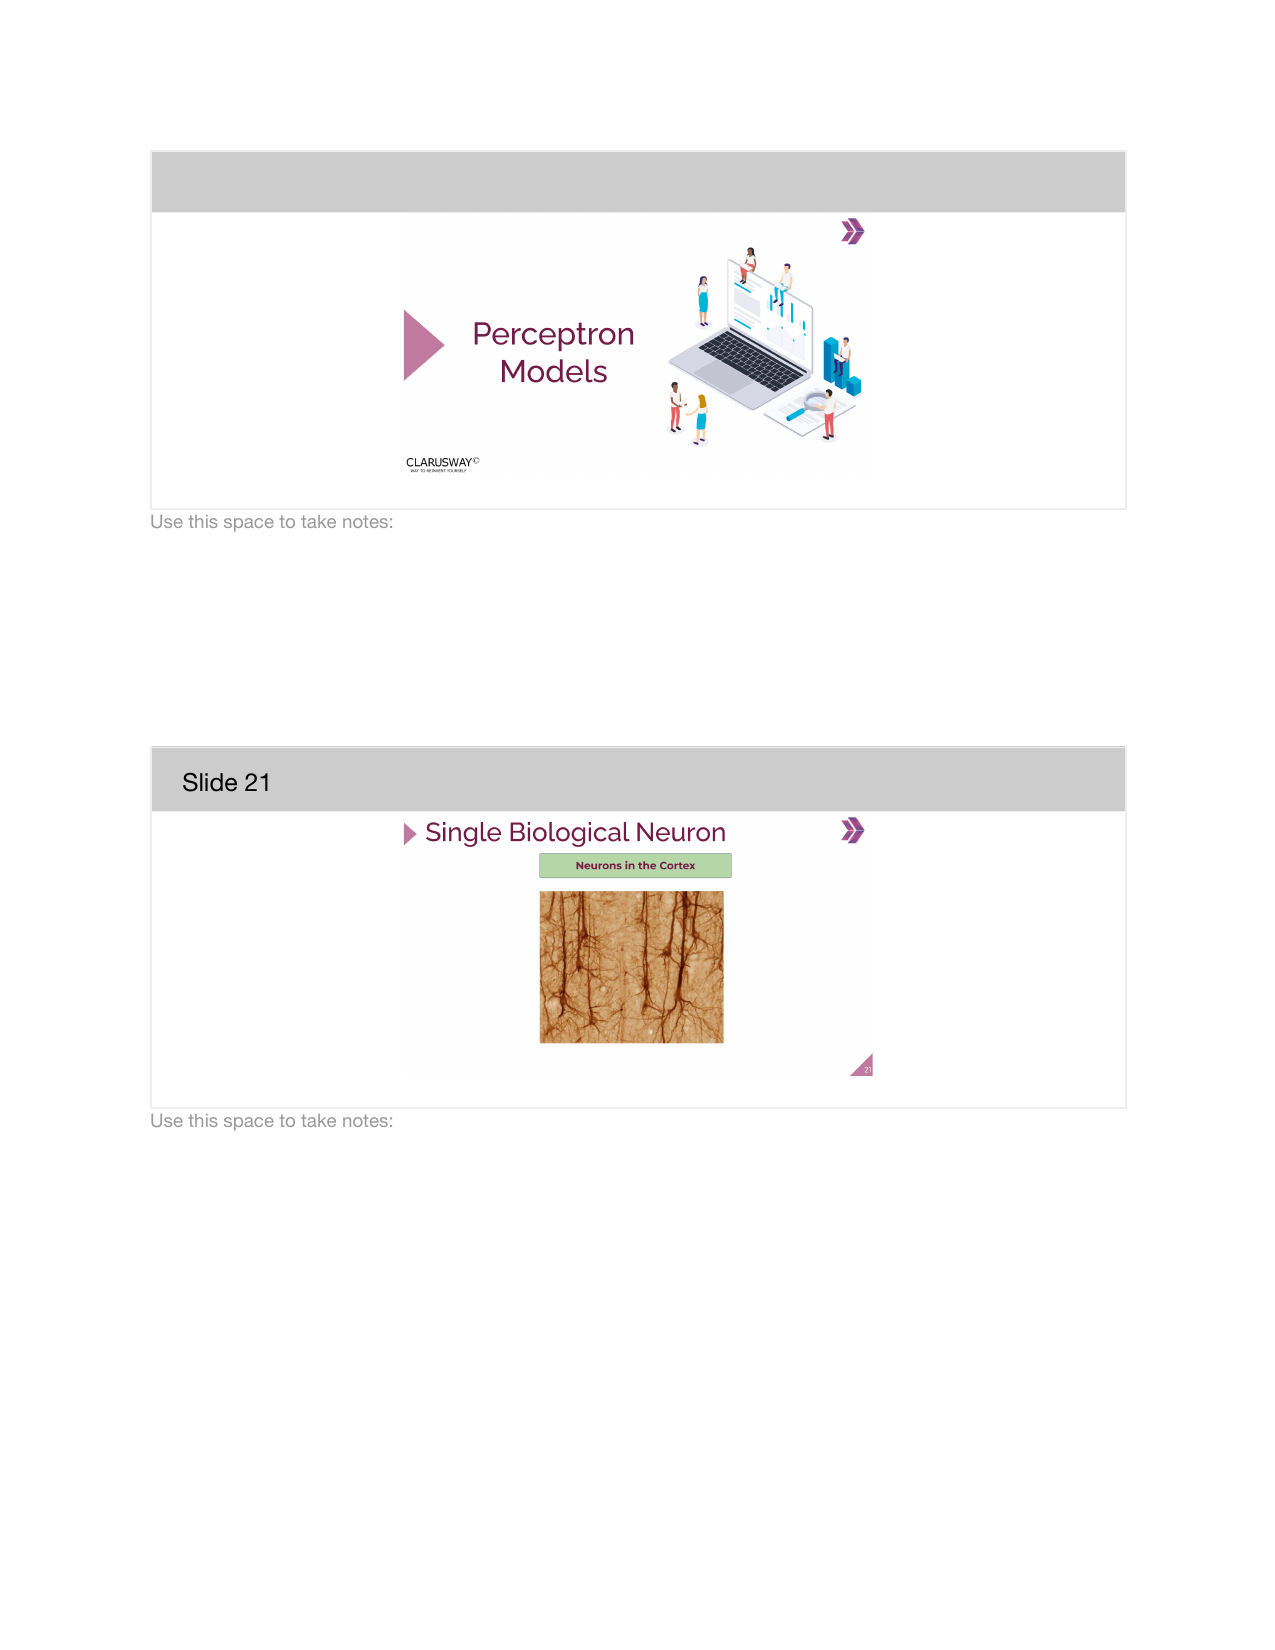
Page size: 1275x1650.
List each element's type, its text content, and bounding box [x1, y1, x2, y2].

table_header Slide 21 [152, 748, 1125, 811]
table_cell [152, 812, 1125, 1107]
picture [403, 812, 873, 1076]
table_cell [152, 213, 1125, 508]
picture [403, 213, 873, 477]
text Use this space to take notes: [150, 510, 1125, 533]
table_header Slide 20 [152, 152, 1125, 212]
text Use this space to take notes: [150, 1109, 1125, 1132]
